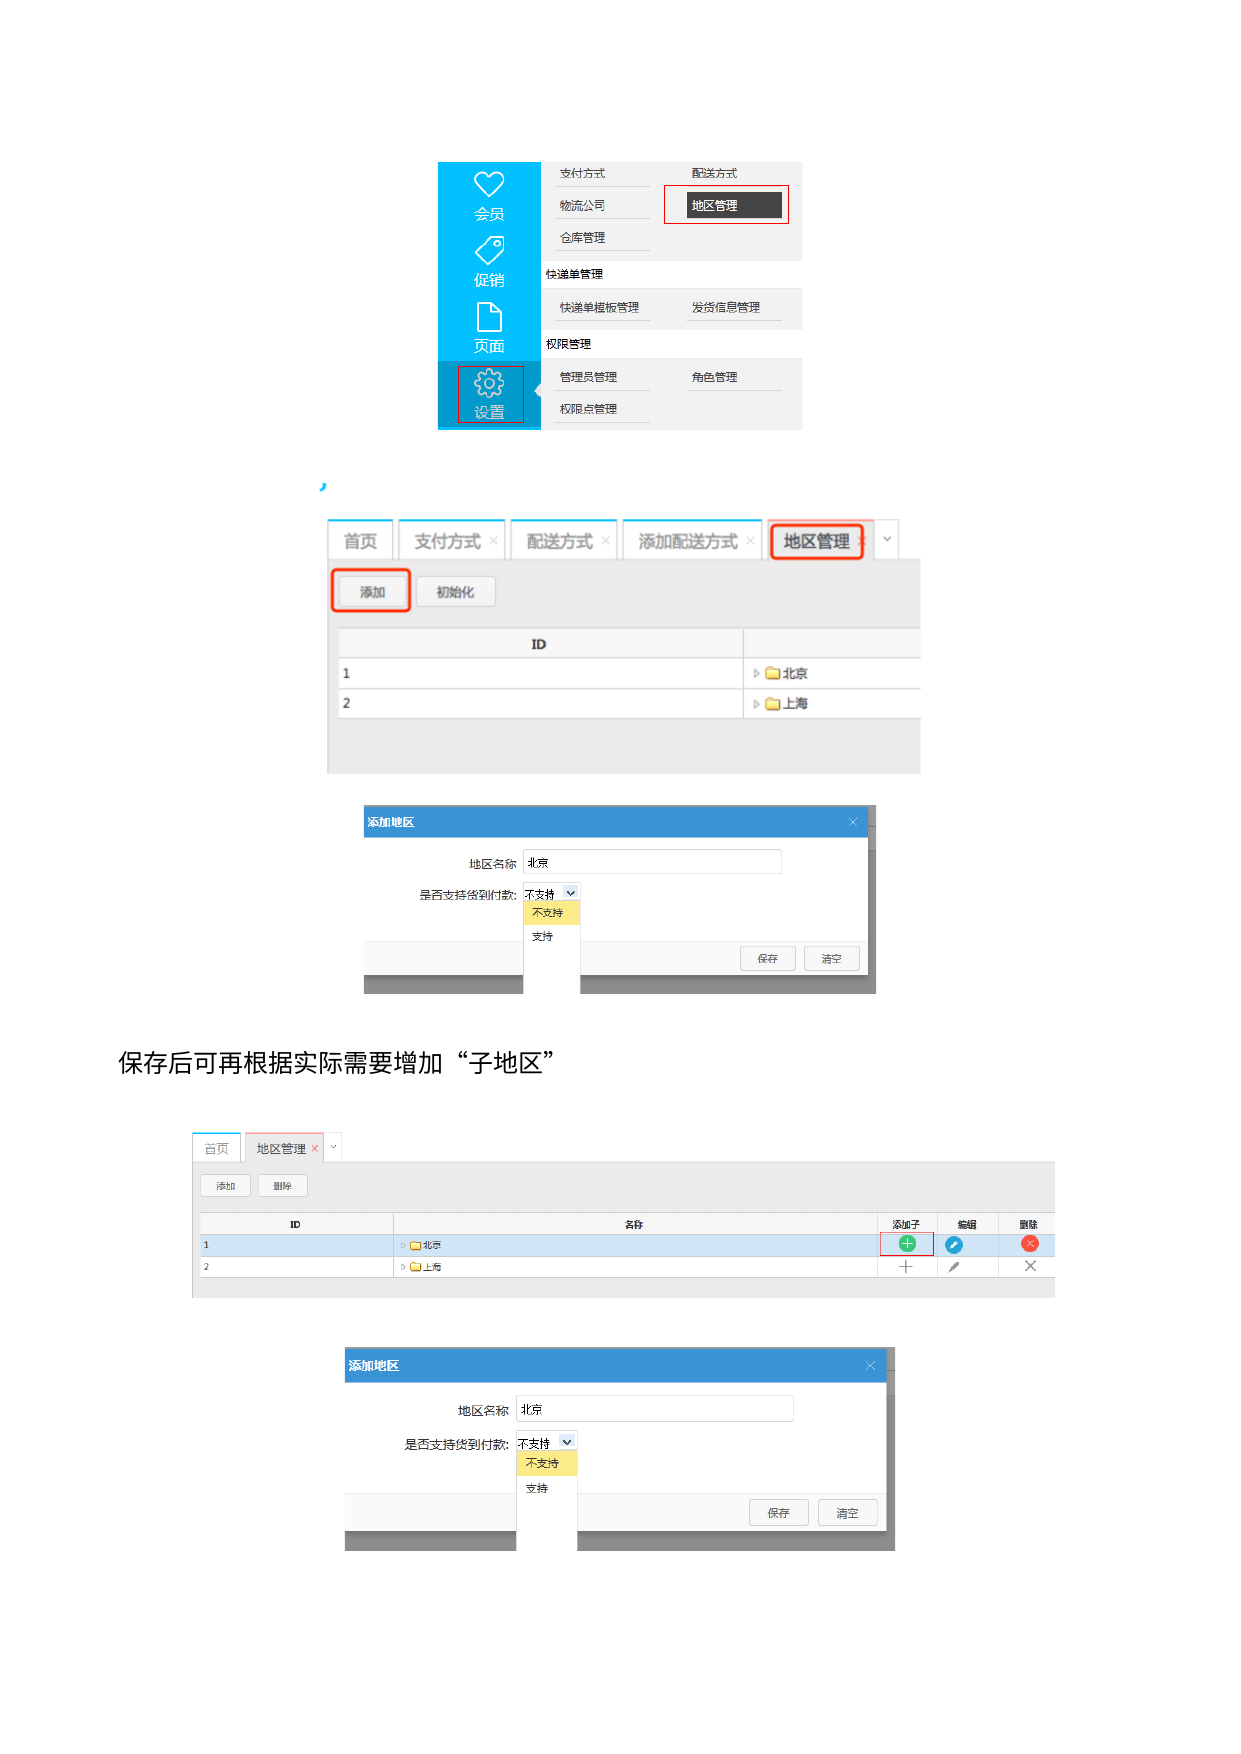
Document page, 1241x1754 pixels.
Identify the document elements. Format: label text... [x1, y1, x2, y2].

picture [319, 483, 921, 774]
text 保存后可再根据实际需要增加“子地区” [118, 1029, 1122, 1094]
picture [363, 805, 877, 994]
picture [536, 162, 803, 430]
picture [476, 246, 482, 253]
picture [494, 250, 503, 259]
picture [185, 1123, 1055, 1298]
picture [344, 1347, 896, 1551]
